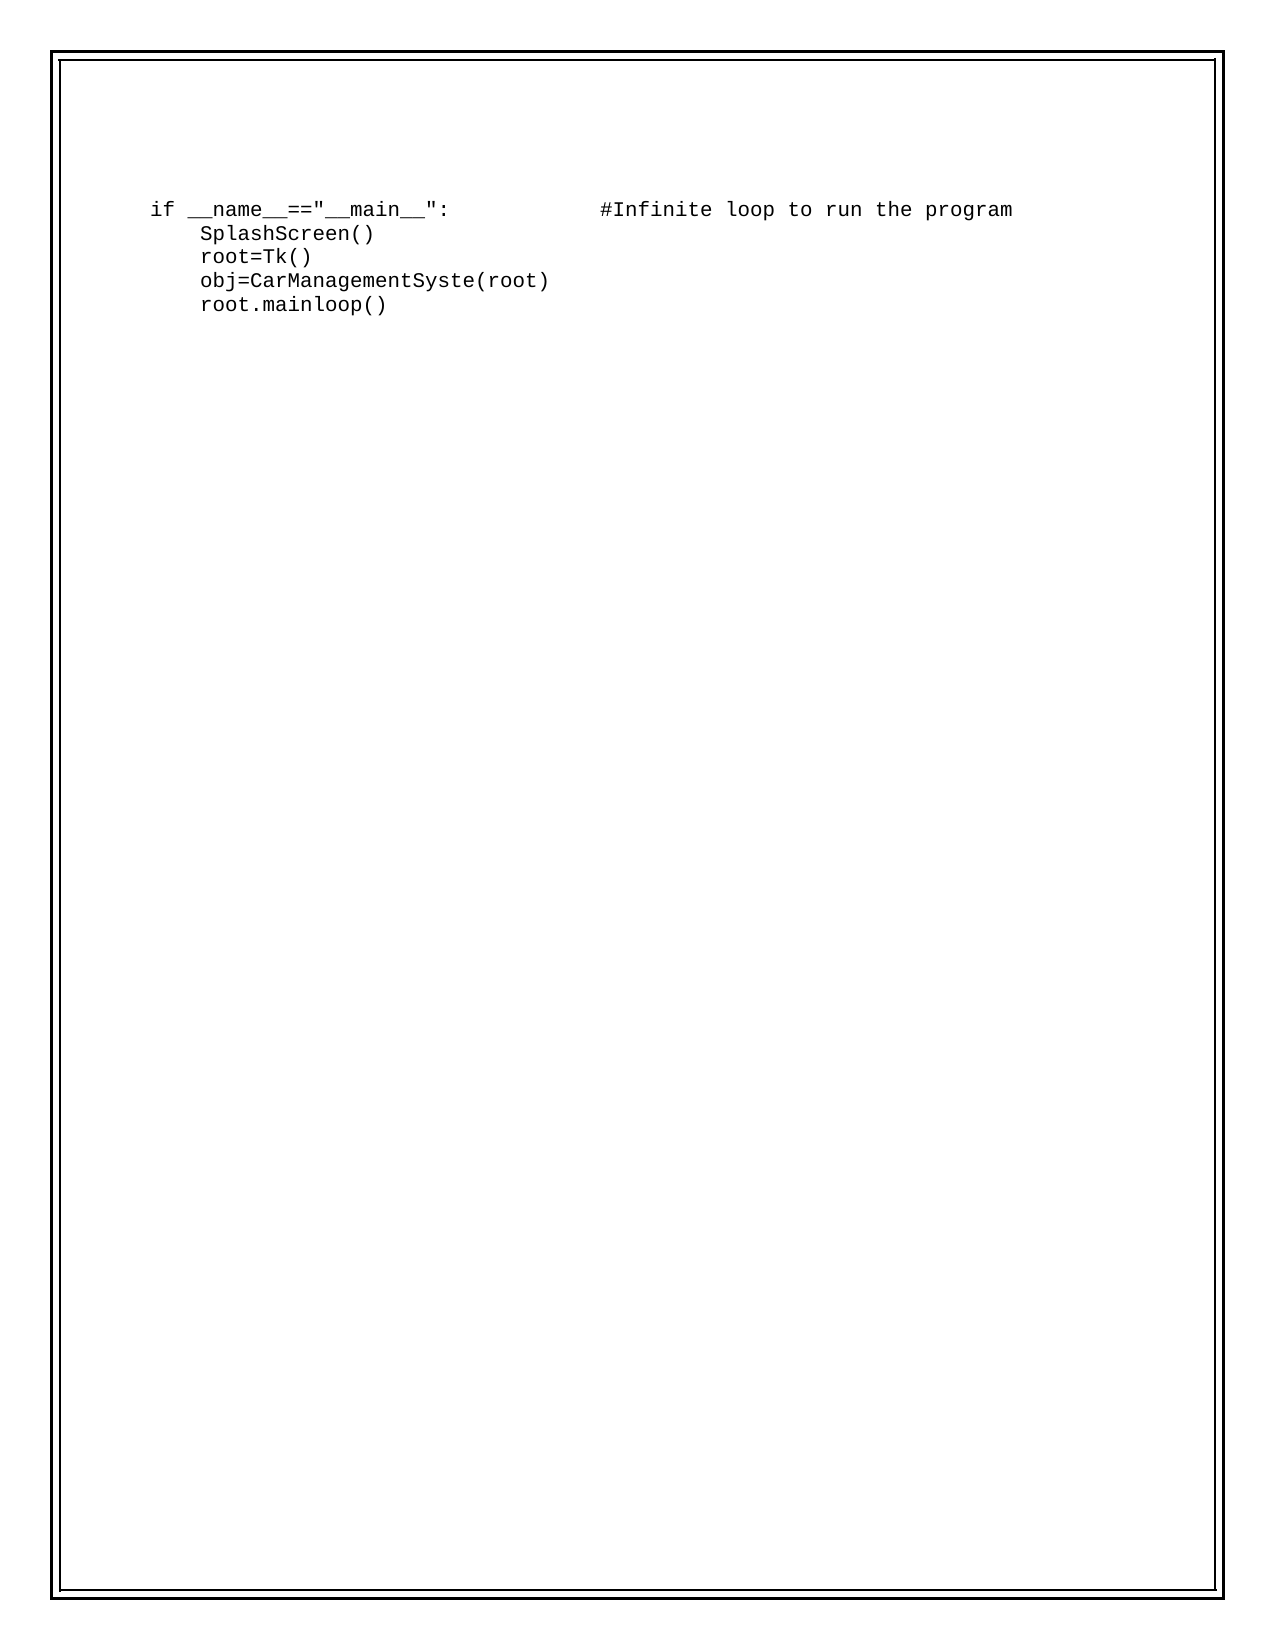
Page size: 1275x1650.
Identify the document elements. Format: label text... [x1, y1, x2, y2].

text obj=CarManagementSyste(root) [150, 270, 1125, 294]
text SplashScreen() [150, 223, 1125, 246]
text if __name__=="__main__": #Infinite loop to run the program [150, 199, 1125, 223]
text root=Tk() [150, 246, 1125, 270]
text root.mainloop() [150, 294, 1125, 317]
